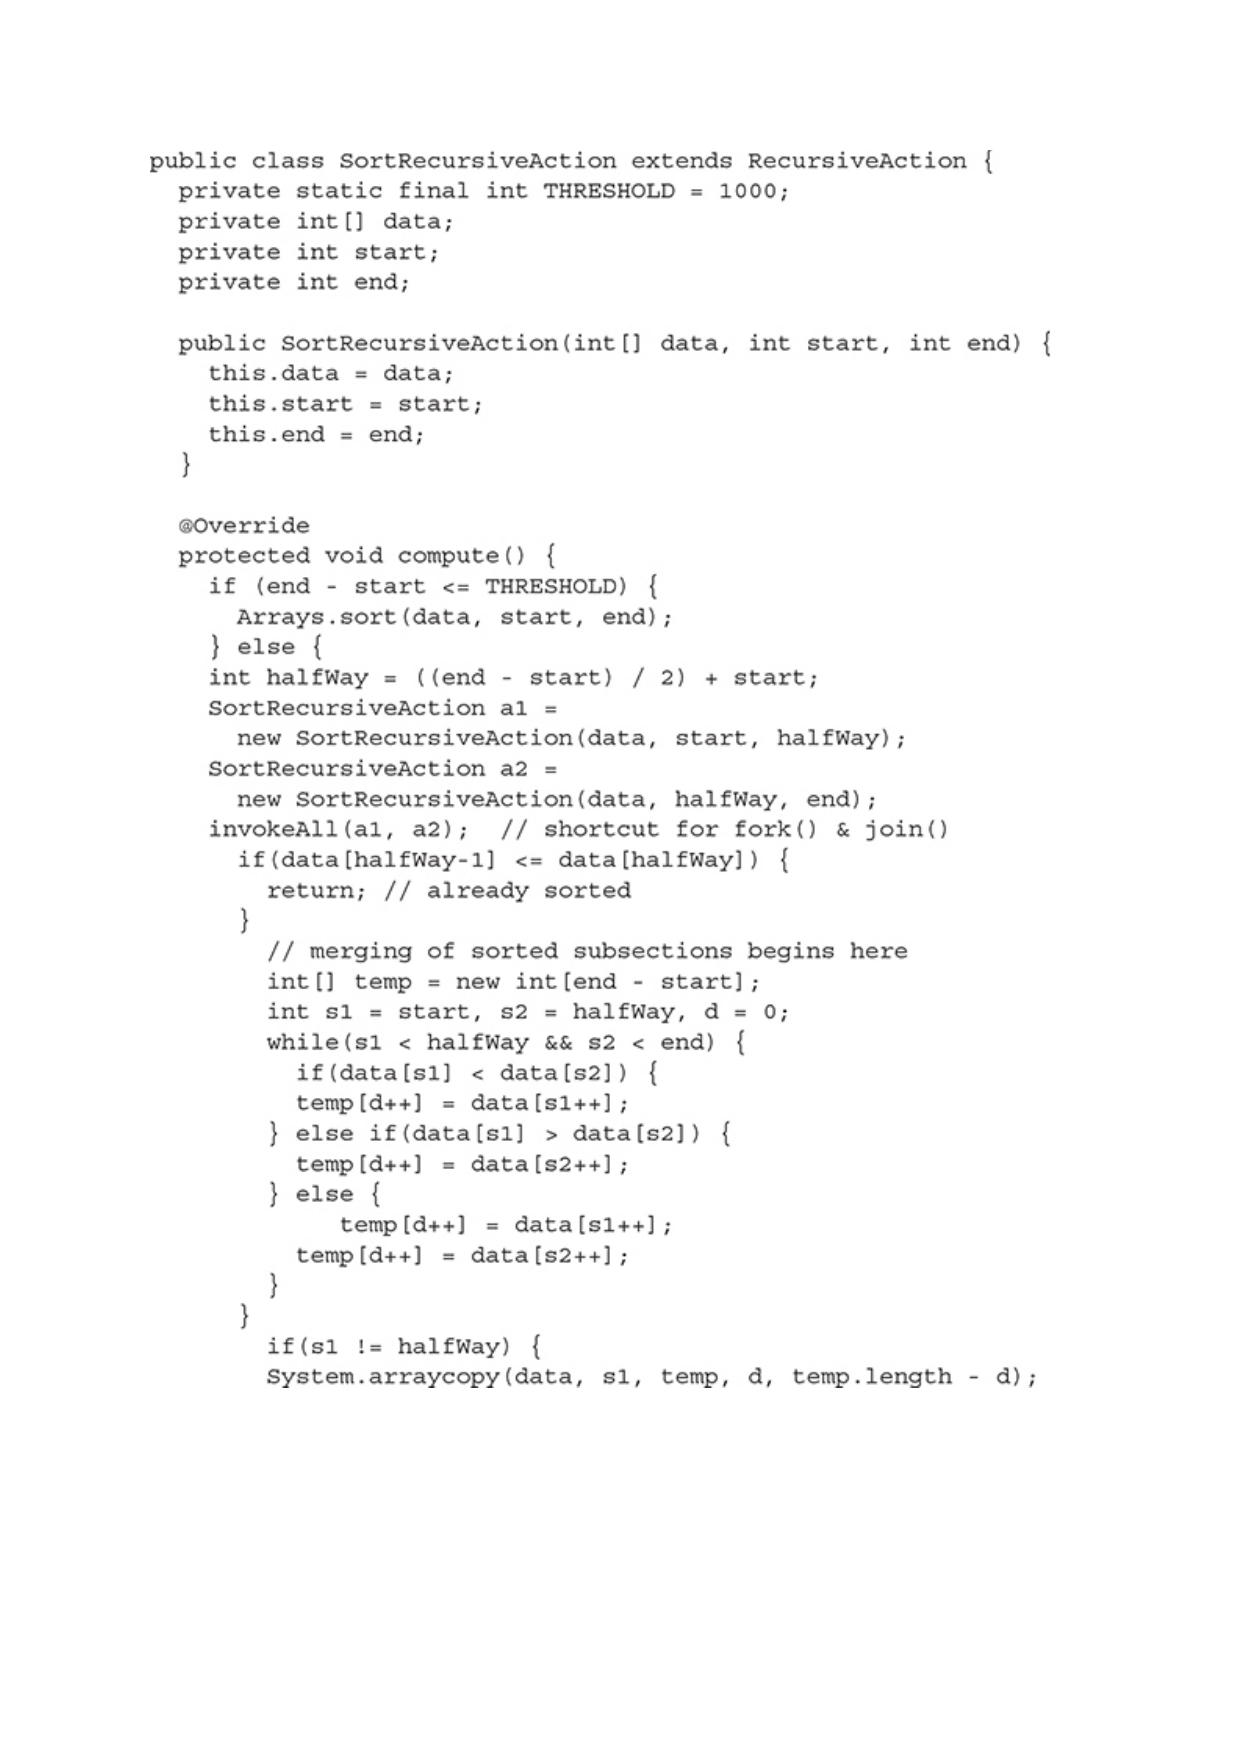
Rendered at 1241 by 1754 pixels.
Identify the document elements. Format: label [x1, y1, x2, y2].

picture [150, 150, 1050, 1388]
